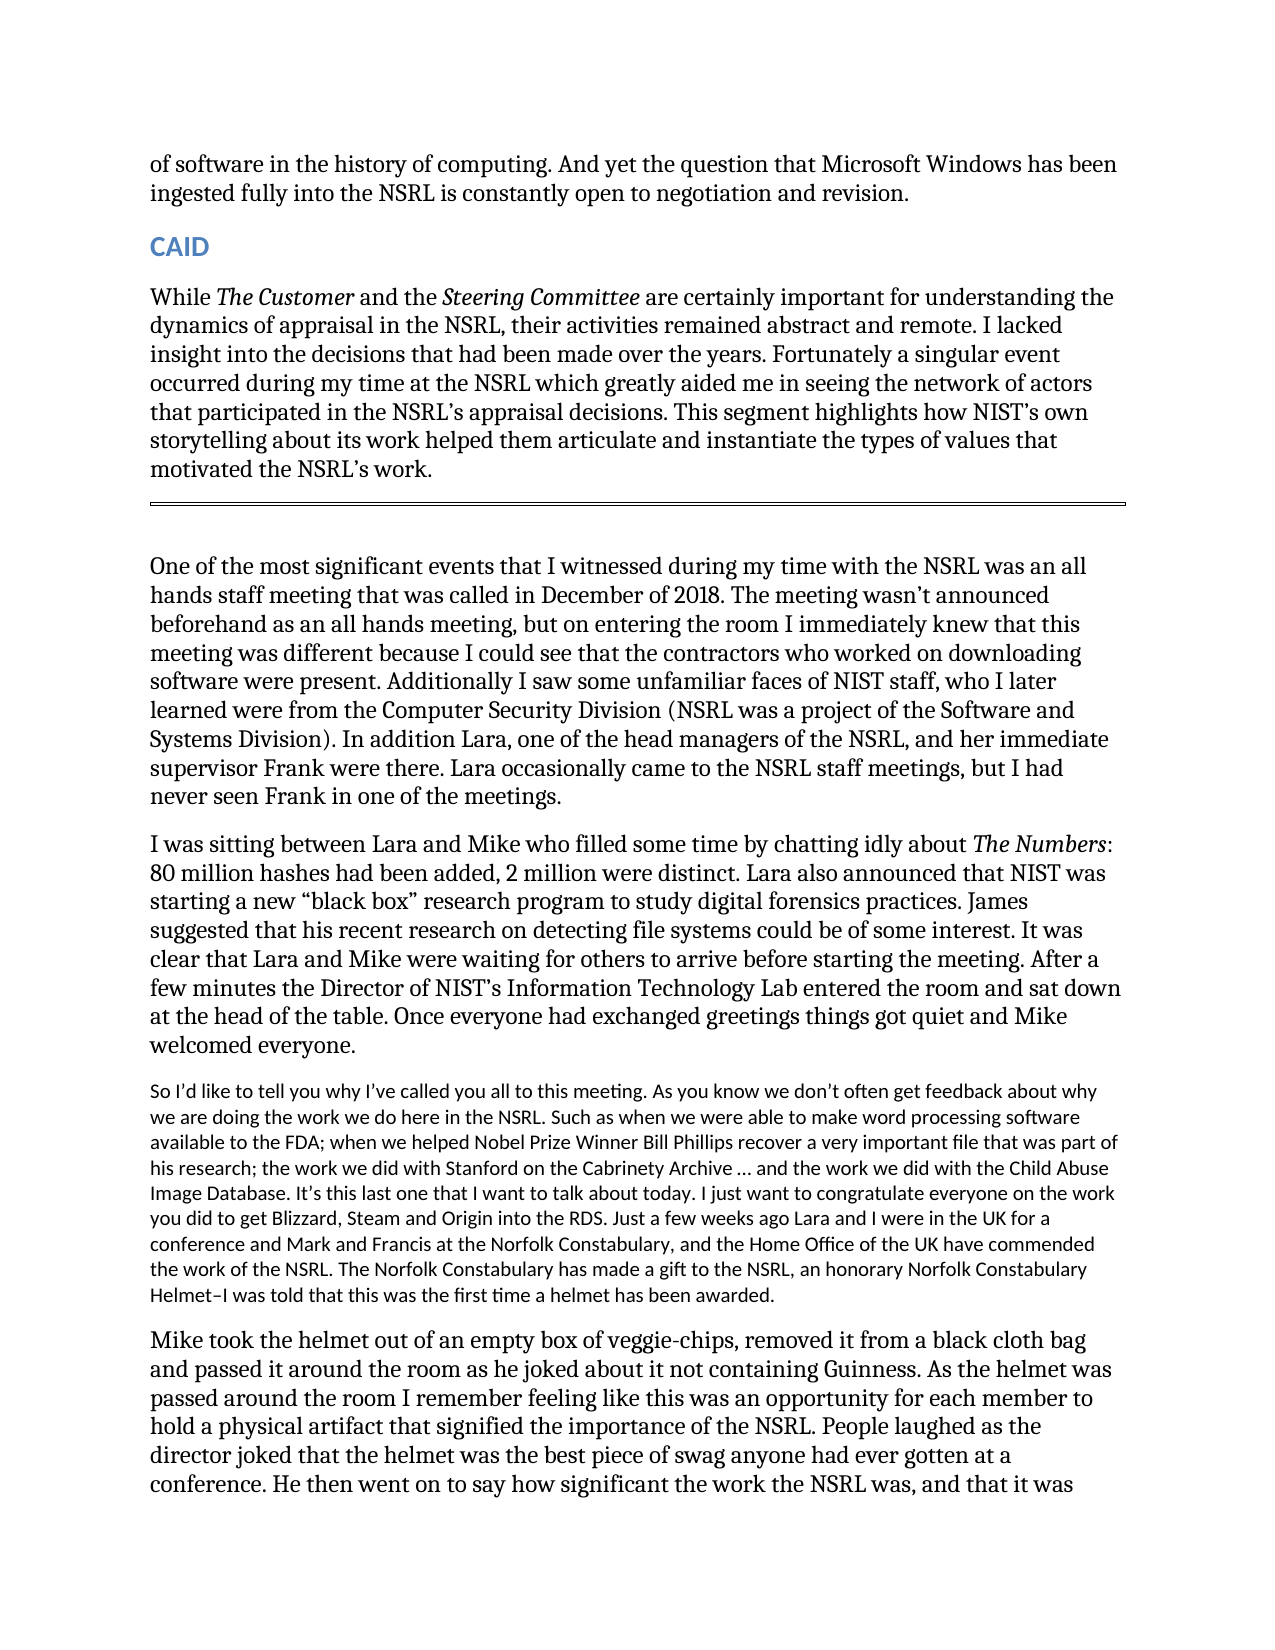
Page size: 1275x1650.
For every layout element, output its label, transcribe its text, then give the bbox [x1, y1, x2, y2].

text While The Customer and the Steering Committee are certainly important for understanding the dynamics of appraisal in the NSRL, their activities remained abstract and remote. I lacked insight into the decisions that had been made over the years. Fortunately a singular event occurred during my time at the NSRL which greatly aided me in seeing the network of actors that participated in the NSRL’s appraisal decisions. This segment highlights how NIST’s own storytelling about its work helped them articulate and instantiate the types of values that motivated the NSRL’s work. [150, 283, 1125, 484]
subtitle CAID [150, 228, 1125, 264]
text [150, 150, 1125, 207]
text So I’d like to tell you why I’ve called you all to this meeting. As you know we don’t often get feedback about why we are doing the work we do here in the NSRL. Such as when we were able to make word processing software available to the FDA; when we helped Nobel Prize Winner Bill Phillips recover a very important file that was part of his research; the work we did with Stanford on the Cabrinety Archive … and the work we did with the Child Abuse Image Database. It’s this last one that I want to talk about today. I just want to congratulate everyone on the work you did to get Blizzard, Steam and Origin into the RDS. Just a few weeks ago Lara and I were in the UK for a conference and Mark and Francis at the Norfolk Constabulary, and the Home Office of the UK have commended the work of the NSRL. The Norfolk Constabulary has made a gift to the NSRL, an honorary Norfolk Constabulary Helmet–I was told that this was the first time a helmet has been awarded. [150, 1078, 1125, 1307]
text I was sitting between Lara and Mike who filled some time by chatting idly about The Numbers: 80 million hashes had been added, 2 million were distinct. Lara also announced that NIST was starting a new “black box” research program to study digital forensics practices. James suggested that his recent research on detecting file systems could be of some interest. It was clear that Lara and Mike were waiting for others to arrive before starting the meeting. After a few minutes the Director of NIST’s Information Technology Lab entered the room and sat down at the head of the table. Once everyone had exchanged greetings things got quiet and Mike welcomed everyone. [150, 830, 1125, 1060]
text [150, 1326, 1125, 1498]
text One of the most significant events that I witnessed during my time with the NSRL was an all hands staff meeting that was called in December of 2018. The meeting wasn’t announced beforehand as an all hands meeting, but on entering the room I immediately knew that this meeting was different because I could see that the contractors who worked on downloading software were present. Additionally I saw some unfamiliar faces of NIST staff, who I later learned were from the Computer Security Division (NSRL was a project of the Software and Systems Division). In addition Lara, one of the head managers of the NSRL, and her immediate supervisor Frank were there. Lara occasionally came to the NSRL staff meetings, but I had never seen Frank in one of the meetings. [150, 552, 1125, 811]
